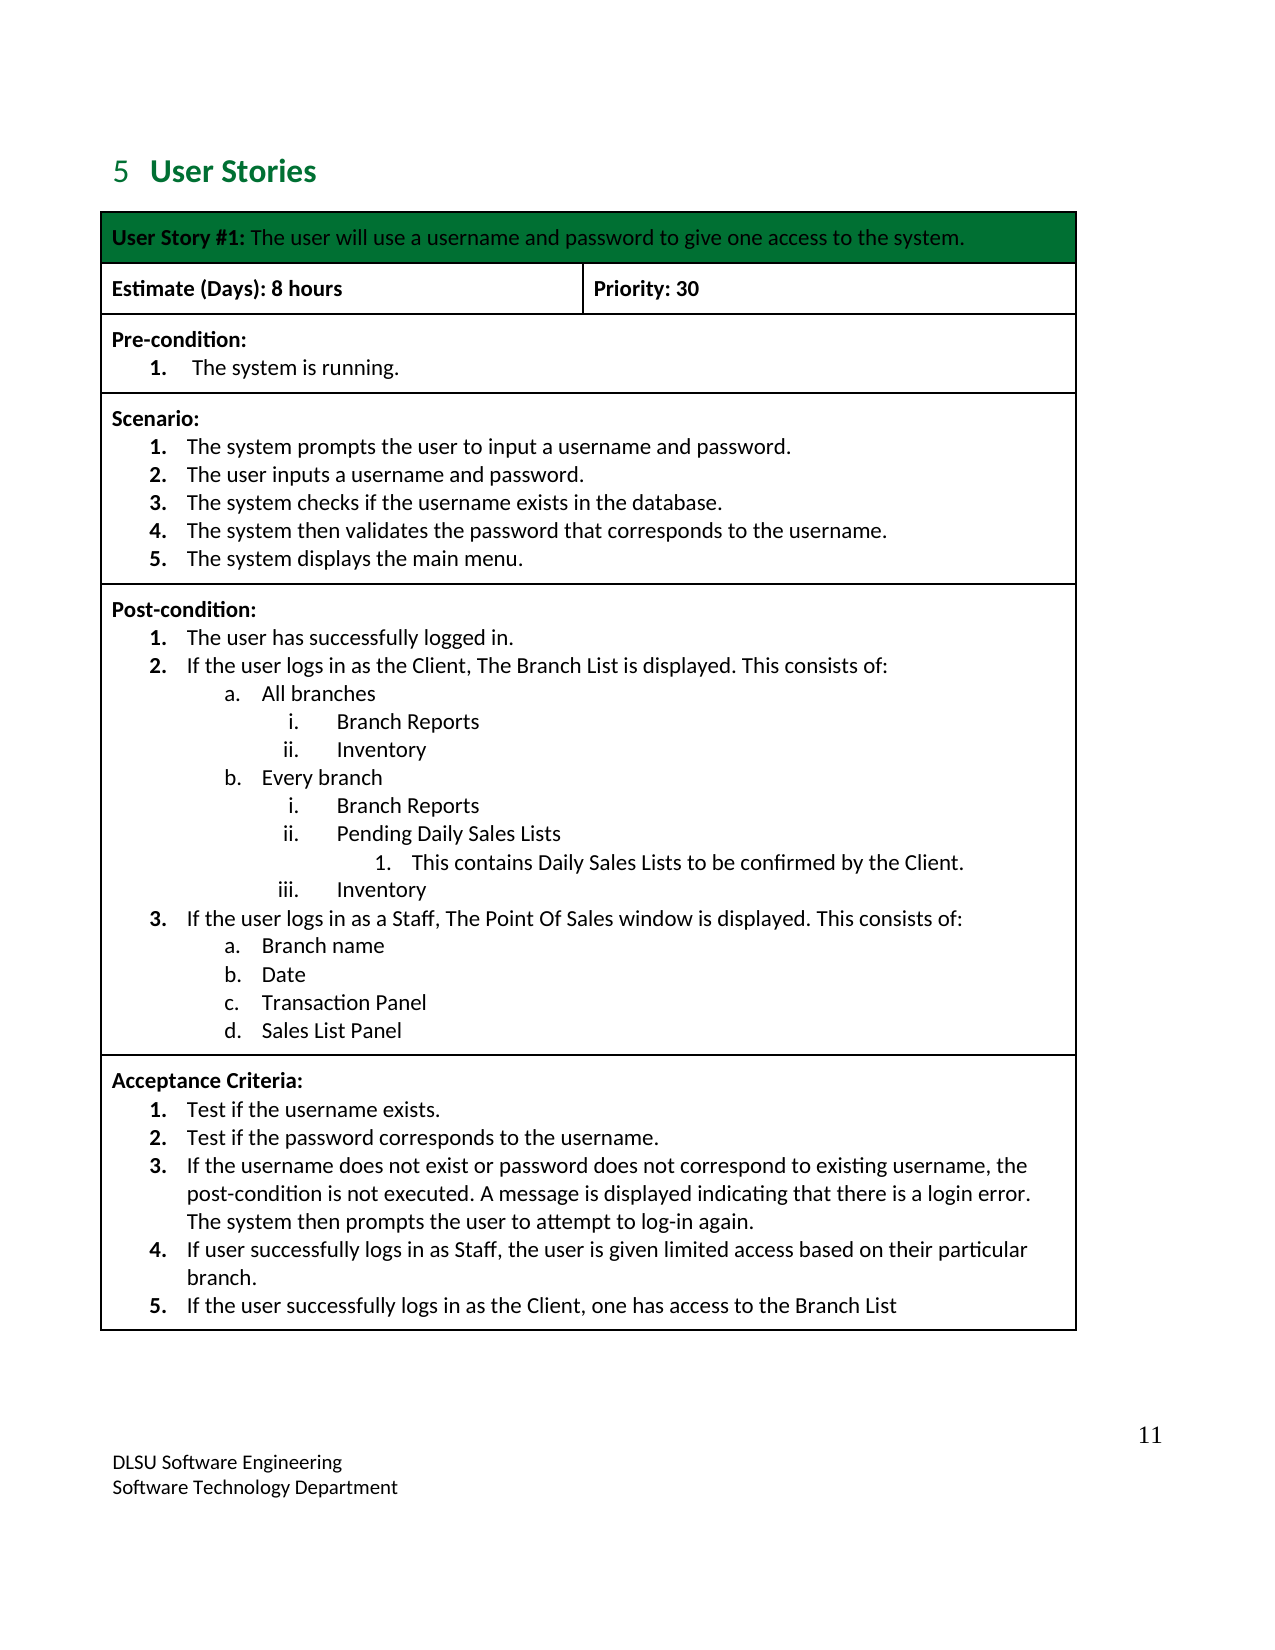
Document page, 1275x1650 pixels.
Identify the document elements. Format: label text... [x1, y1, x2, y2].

table_cell Post-condition: The user has successfully logged in. If the user logs in as the Client, The Branch List is displayed. This consists of: All branches Branch Reports Inventory Every branch Branch Reports Pending Daily Sales Lists This contains Daily Sales Lists to be confirmed by the Client. Inventory If the user logs in as a Staff, The Point Of Sales window is displayed. This consists of: Branch name Date Transaction Panel Sales List Panel [102, 585, 1075, 1054]
list User Stories [112, 150, 1162, 191]
table_cell Priority: 30 [584, 264, 1075, 313]
table_cell Scenario: The system prompts the user to input a username and password. The user inputs a username and password. The system checks if the username exists in the database. The system then validates the password that corresponds to the username. The system displays the main menu. [102, 394, 1075, 583]
table_cell Pre-condition: The system is running. [102, 315, 1075, 392]
table_header User Story #1: The user will use a username and password to give one access to the system. [102, 213, 1075, 262]
table_cell Estimate (Days): 8 hours [102, 264, 582, 313]
table_cell Acceptance Criteria: Test if the username exists. Test if the password corresponds to the username. If the username does not exist or password does not correspond to existing username, the post-condition is not executed. A message is displayed indicating that there is a login error. The system then prompts the user to attempt to log-in again. If user successfully logs in as Staff, the user is given limited access based on their particular branch. If the user successfully logs in as the Client, one has access to the Branch List [102, 1056, 1075, 1329]
